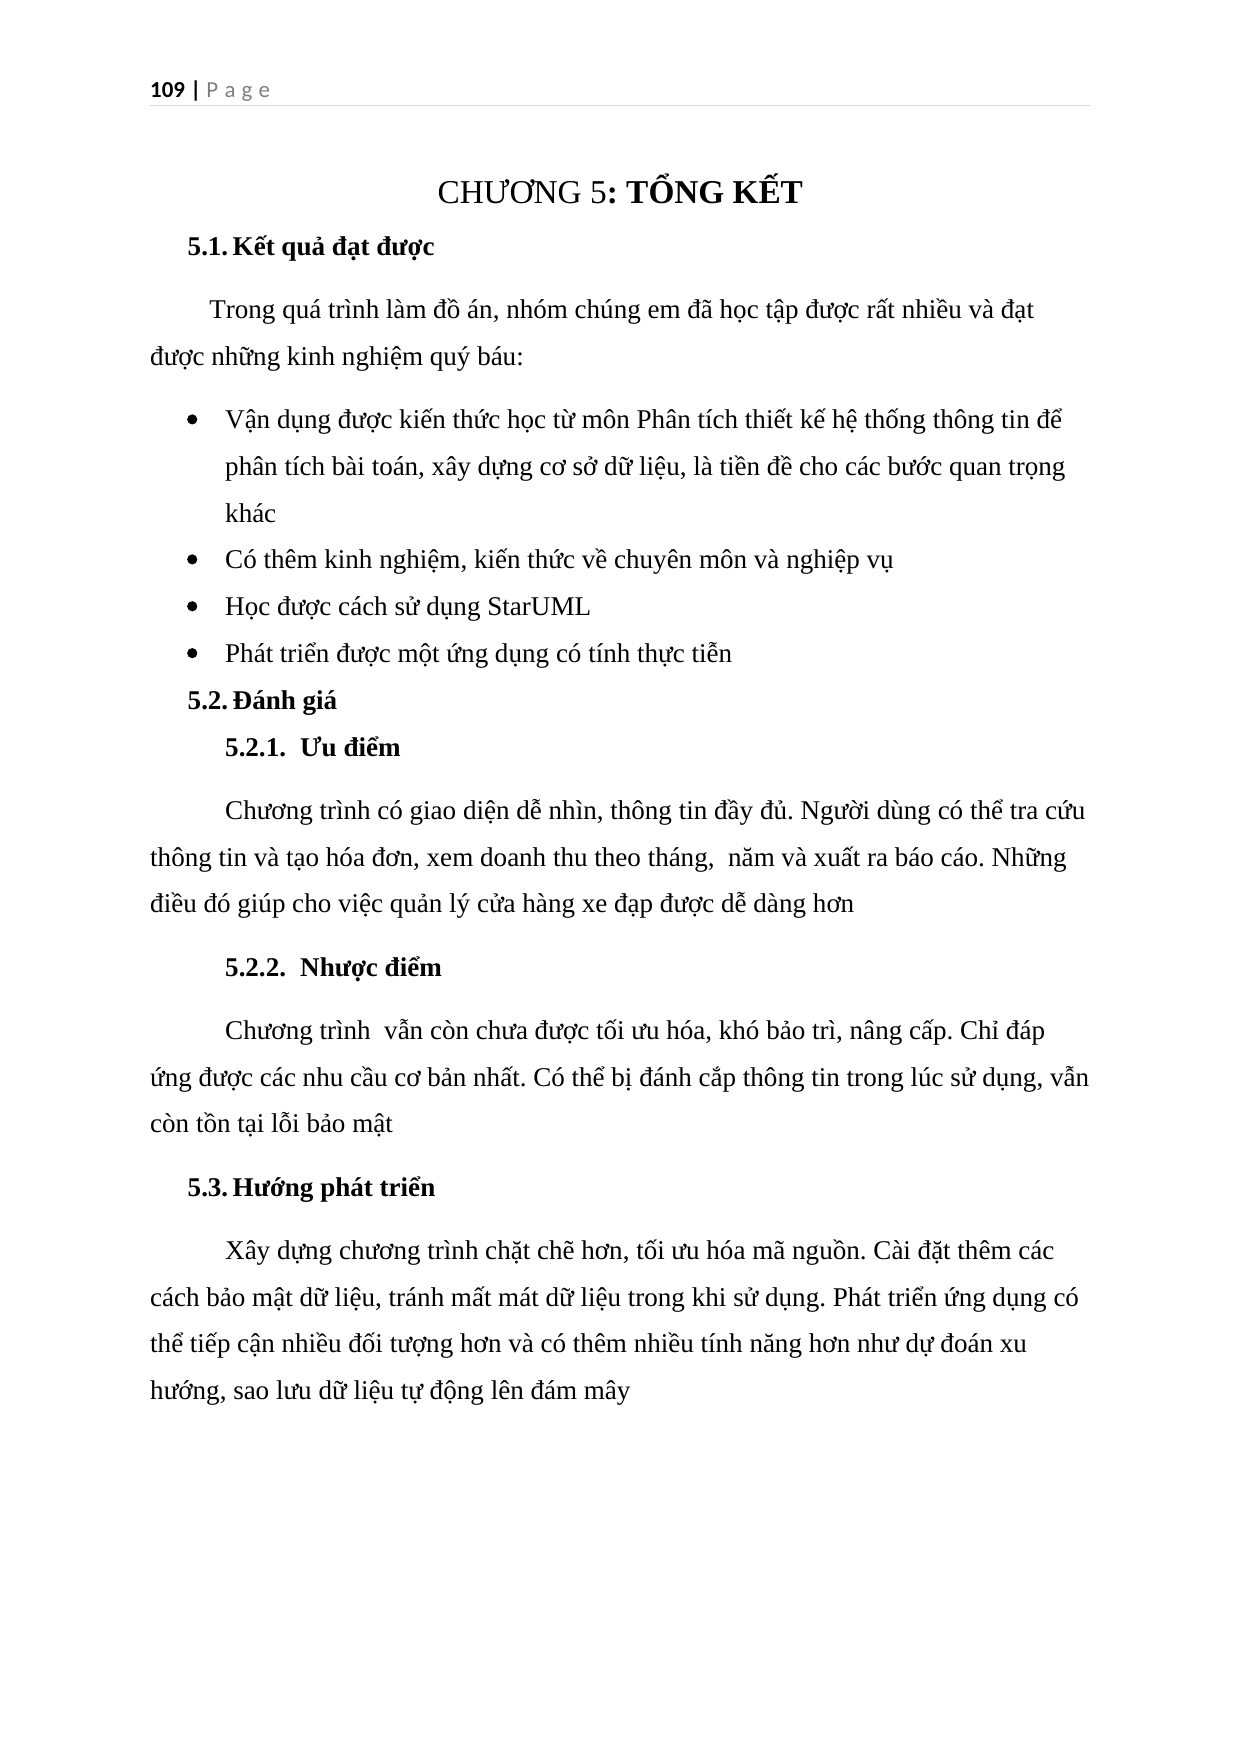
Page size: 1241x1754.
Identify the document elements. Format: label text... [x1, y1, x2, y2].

text Xây dựng chương trình chặt chẽ hơn, tối ưu hóa mã nguồn. Cài đặt thêm các cách bảo mật dữ liệu, tránh mất mát dữ liệu trong khi sử dụng. Phát triển ứng dụng có thể tiếp cận nhiều đối tượng hơn và có thêm nhiều tính năng hơn như dự đoán xu hướng, sao lưu dữ liệu tự động lên đám mây [150, 1234, 1090, 1405]
list Đánh giá [187, 684, 1090, 715]
list Phát triển được một ứng dụng có tính thực tiễn [187, 637, 1090, 669]
list Hướng phát triển [187, 1171, 1090, 1202]
text Trong quá trình làm đồ án, nhóm chúng em đã học tập được rất nhiều và đạt được những kinh nghiệm quý báu: [150, 293, 1090, 371]
text Chương trình có giao diện dễ nhìn, thông tin đầy đủ. Người dùng có thể tra cứu thông tin và tạo hóa đơn, xem doanh thu theo tháng, năm và xuất ra báo cáo. Những điều đó giúp cho việc quản lý cửa hàng xe đạp được dễ dàng hơn [150, 794, 1090, 919]
list Kết quả đạt được [187, 230, 1090, 261]
list Có thêm kinh nghiệm, kiến thức về chuyên môn và nghiệp vụ [187, 544, 1090, 575]
list Nhược điểm [225, 951, 1090, 982]
list Ưu điểm [225, 731, 1090, 762]
list Vận dụng được kiến thức học từ môn Phân tích thiết kế hệ thống thông tin để phân tích bài toán, xây dựng cơ sở dữ liệu, là tiền đề cho các bước quan trọng khác [187, 403, 1090, 528]
text Chương trình vẫn còn chưa được tối ưu hóa, khó bảo trì, nâng cấp. Chỉ đáp ứng được các nhu cầu cơ bản nhất. Có thể bị đánh cắp thông tin trong lúc sử dụng, vẫn còn tồn tại lỗi bảo mật [150, 1014, 1090, 1139]
subtitle CHƯƠNG 5: TỔNG KẾT [150, 173, 1090, 211]
list Học được cách sử dụng StarUML [187, 591, 1090, 622]
